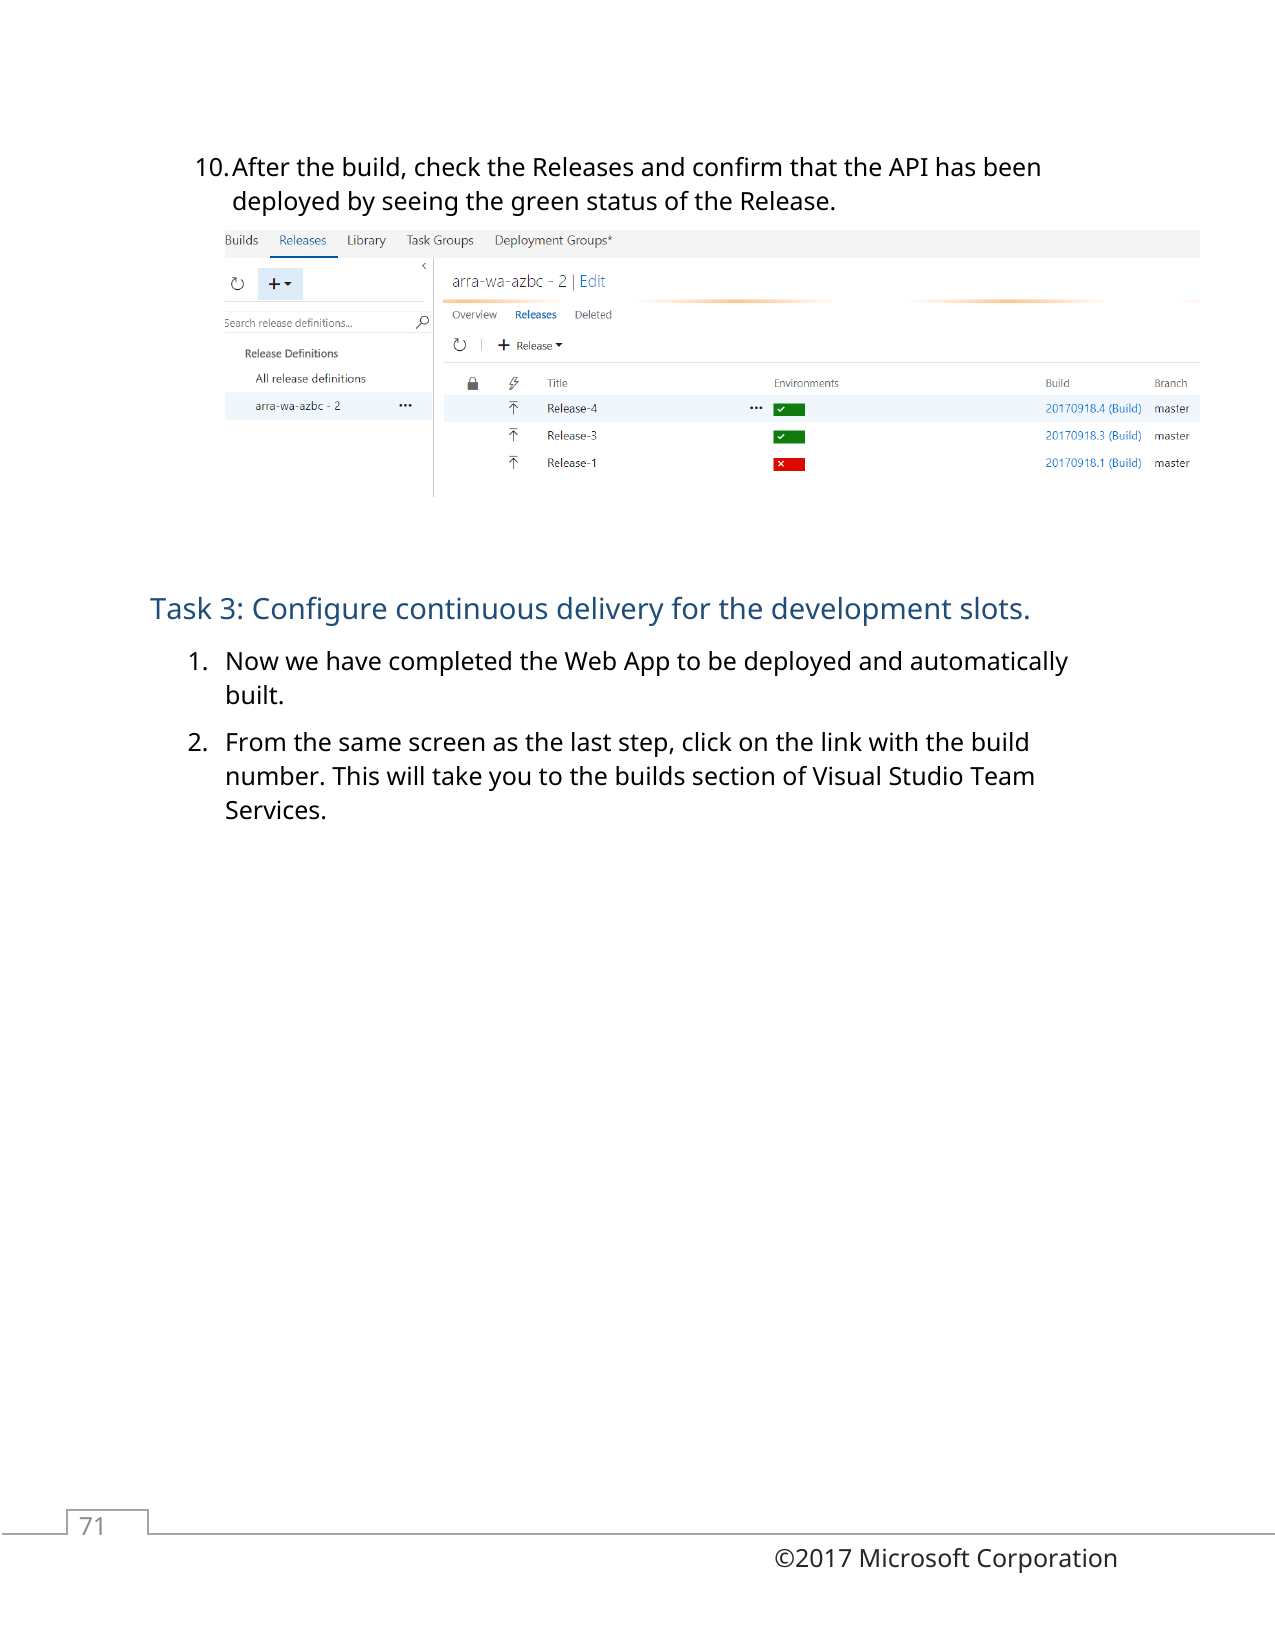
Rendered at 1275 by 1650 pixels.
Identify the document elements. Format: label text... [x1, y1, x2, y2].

list From the same screen as the last step, click on the link with the build number. This will take you to the builds section of Visual Studio Team Services. [187, 724, 1125, 892]
subtitle Task 3: Configure continuous delivery for the development slots. [150, 589, 1125, 628]
list After the build, check the Releases and confirm that the API has been deployed by seeing the green status of the Release. [194, 150, 1125, 218]
list Now we have completed the Web App to be deployed and automatically built. [187, 644, 1125, 712]
picture [225, 230, 1200, 497]
